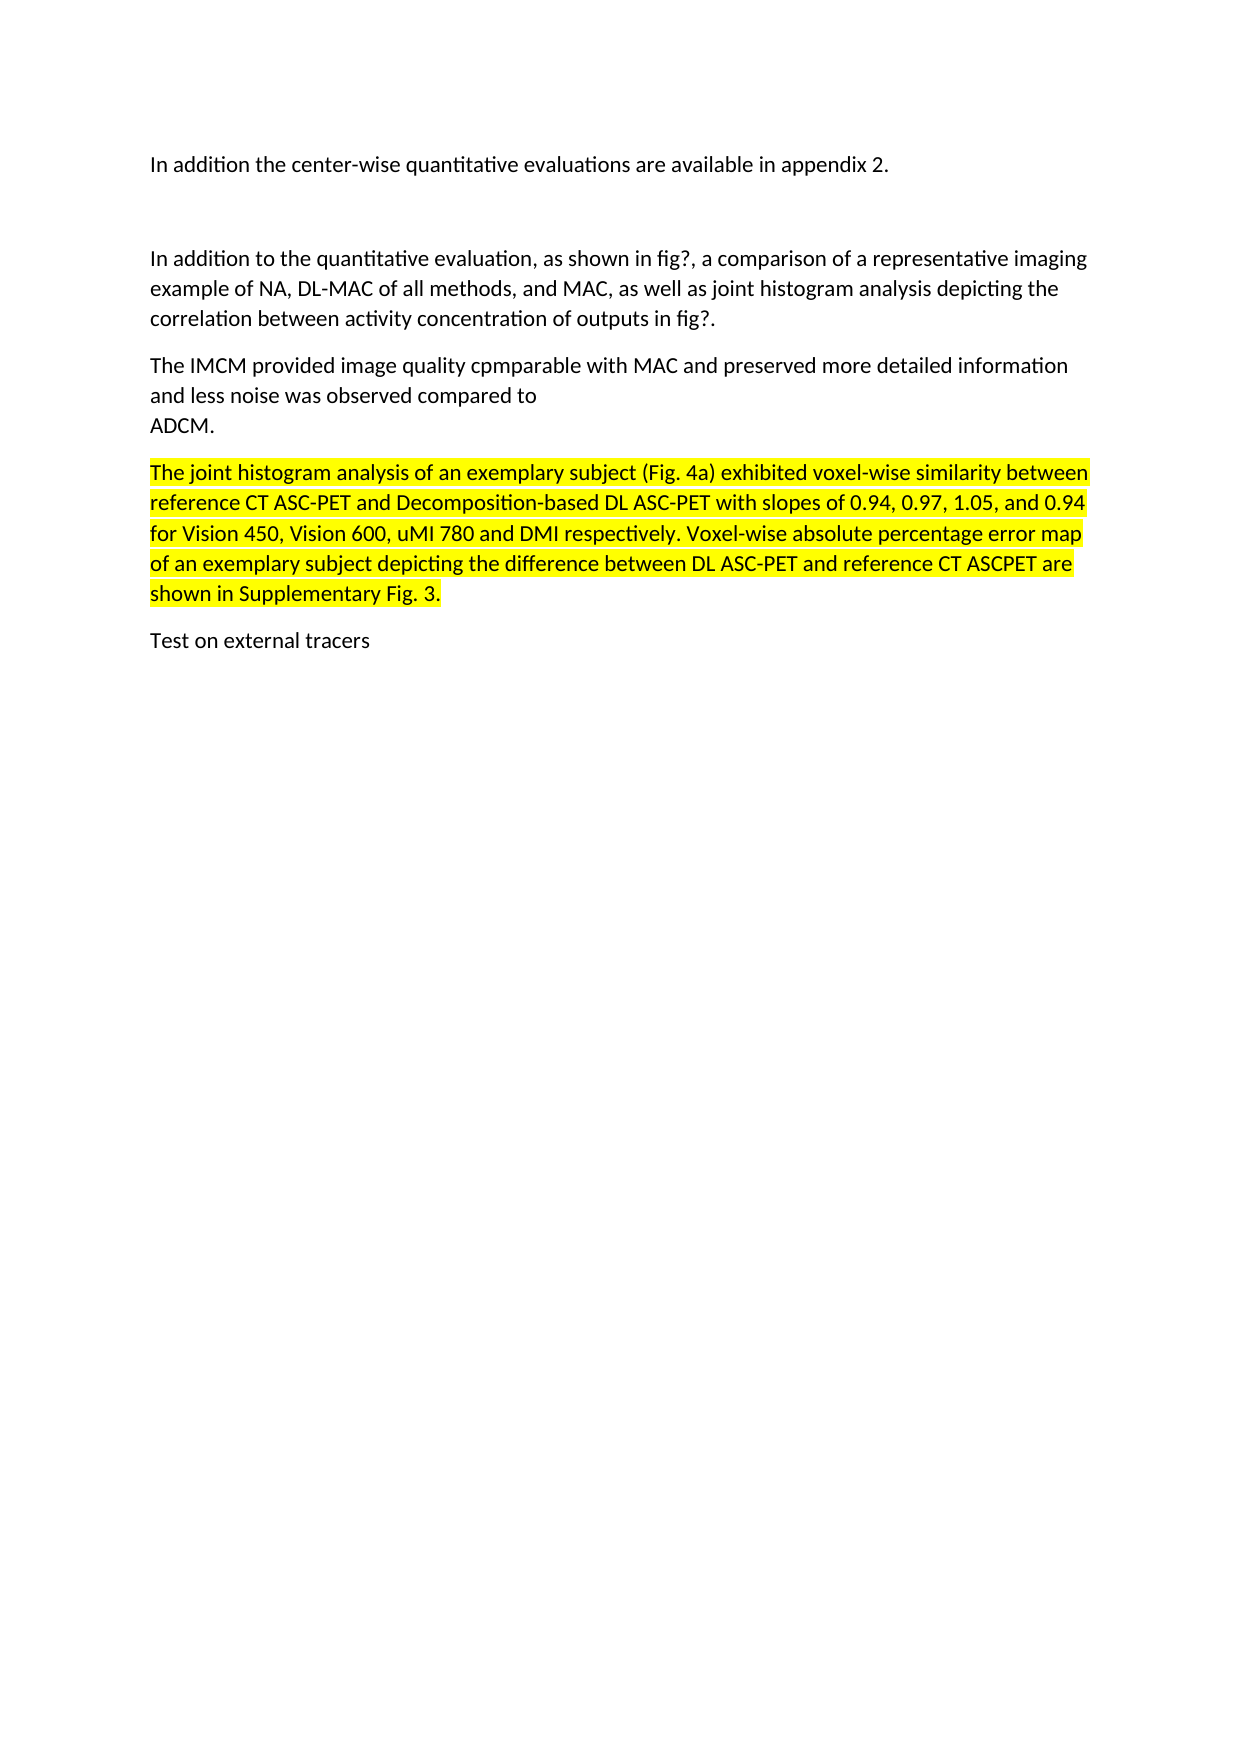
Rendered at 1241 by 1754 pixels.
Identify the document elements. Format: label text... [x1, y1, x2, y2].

text In addition the center-wise quantitative evaluations are available in appendix 2. [150, 150, 1090, 178]
text The IMCM provided image quality cpmparable with MAC and preserved more detailed information and less noise was observed compared to ADCM. [150, 351, 1090, 439]
text In addition to the quantitative evaluation, as shown in fig?, a comparison of a representative imaging example of NA, DL-MAC of all methods, and MAC, as well as joint histogram analysis depicting the correlation between activity concentration of outputs in fig?. [150, 244, 1090, 332]
text The joint histogram analysis of an exemplary subject (Fig. 4a) exhibited voxel-wise similarity between reference CT ASC-PET and Decomposition-based DL ASC-PET with slopes of 0.94, 0.97, 1.05, and 0.94 for Vision 450, Vision 600, uMI 780 and DMI respectively. Voxel-wise absolute percentage error map of an exemplary subject depicting the difference between DL ASC-PET and reference CT ASCPET are shown in Supplementary Fig. 3. [150, 486, 1090, 607]
text Test on external tracers [150, 626, 1090, 654]
